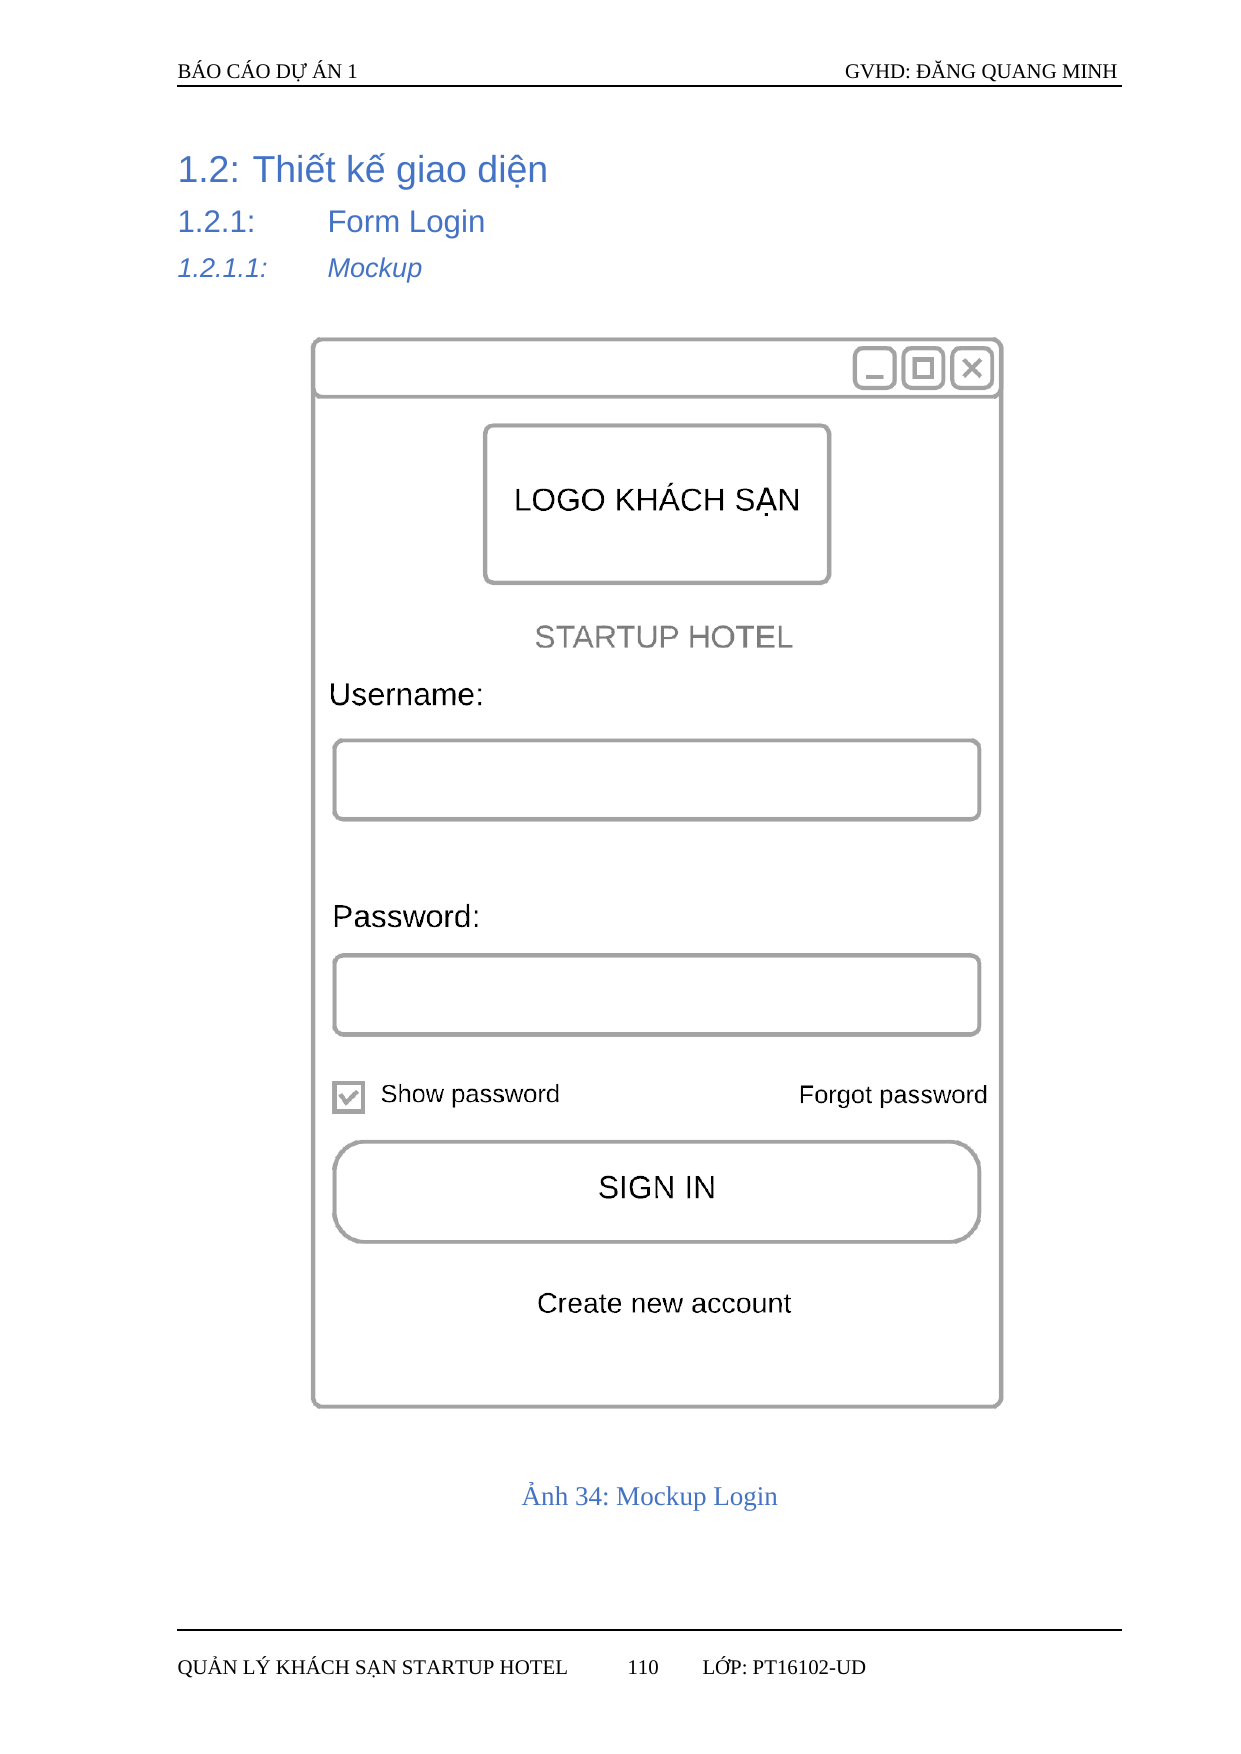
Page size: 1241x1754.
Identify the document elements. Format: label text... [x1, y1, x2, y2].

text Ảnh 34: Mockup Login [177, 1481, 1122, 1512]
subtitle Thiết kế giao diện [177, 148, 1122, 191]
subtitle Form Login [177, 203, 1122, 239]
picture [177, 283, 1123, 1464]
subtitle Mockup [177, 252, 1122, 283]
